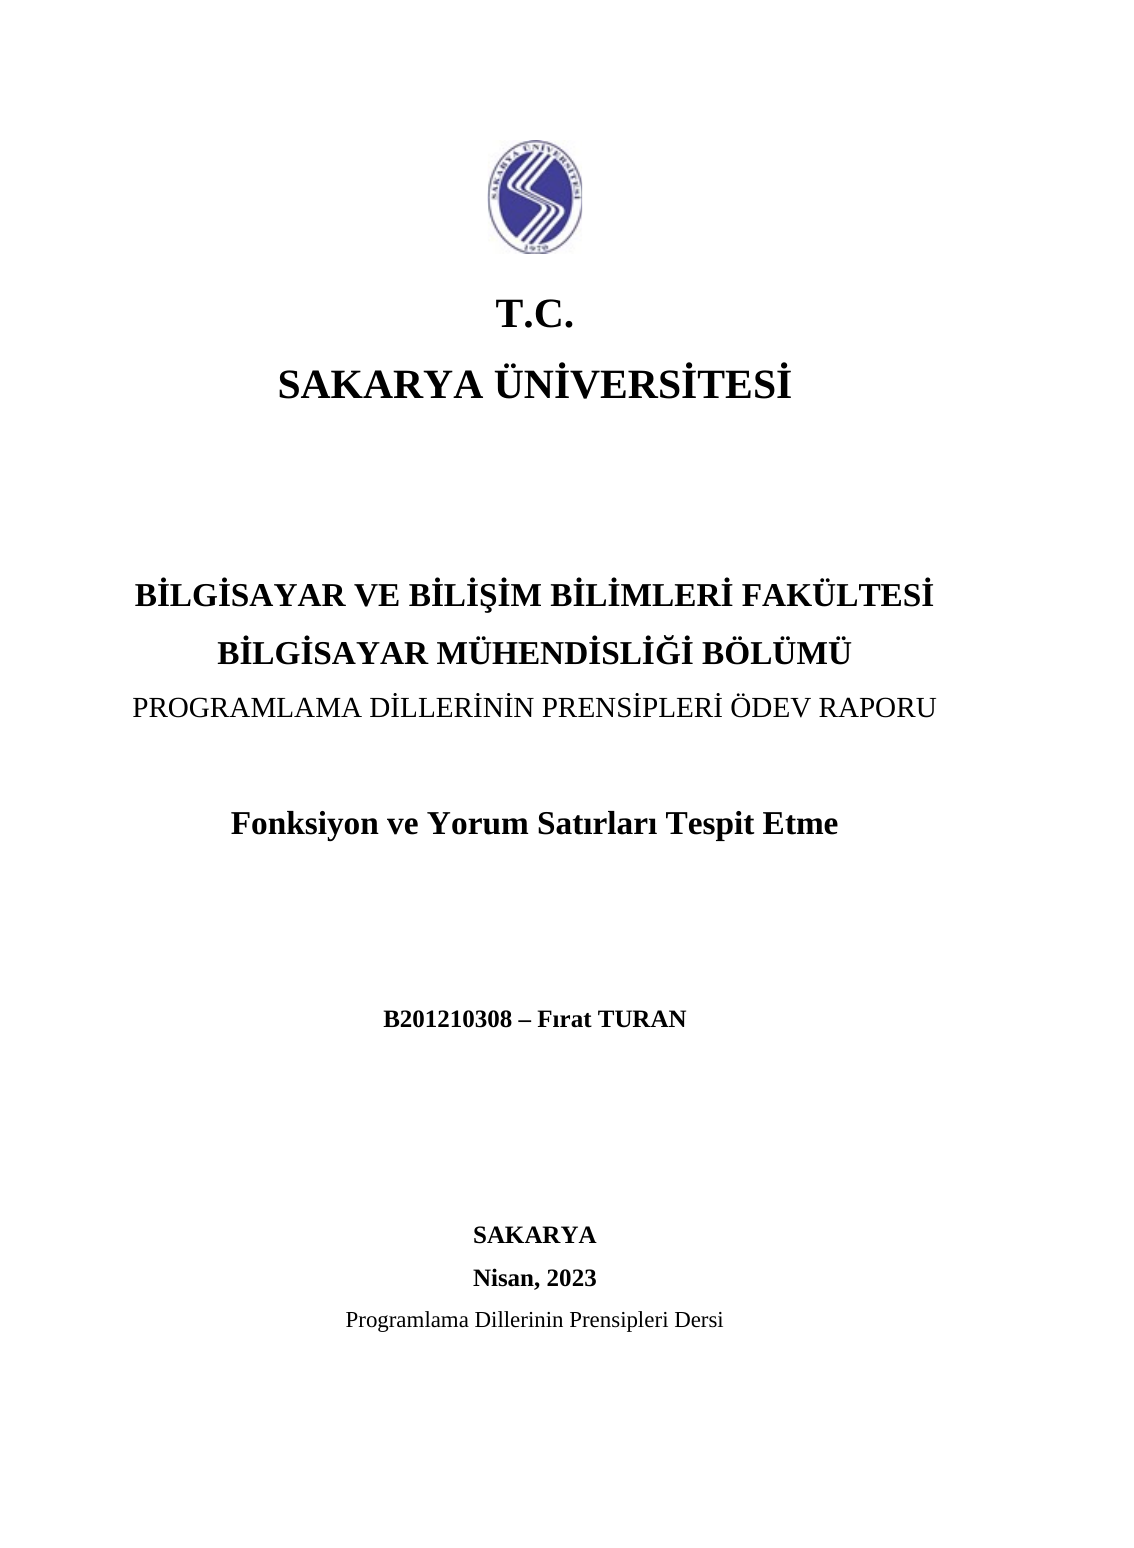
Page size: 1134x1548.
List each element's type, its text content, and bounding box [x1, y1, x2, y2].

text SAKARYA ÜNİVERSİTESİ [60, 360, 1009, 408]
text T.C. [60, 288, 1009, 336]
text PROGRAMLAMA DİLLERİNİN PRENSİPLERİ ÖDEV RAPORU [60, 691, 1009, 724]
text BİLGİSAYAR MÜHENDİSLİĞİ BÖLÜMÜ [60, 633, 1009, 671]
text SAKARYA [60, 1220, 1009, 1249]
text B201210308 – Fırat TURAN [60, 1004, 1009, 1033]
text Fonksiyon ve Yorum Satırları Tespit Etme [60, 803, 1009, 842]
text Programlama Dillerinin Prensipleri Dersi [60, 1306, 1009, 1333]
picture [487, 140, 583, 254]
text BİLGİSAYAR VE BİLİŞİM BİLİMLERİ FAKÜLTESİ [60, 576, 1009, 614]
text Nisan, 2023 [60, 1263, 1009, 1292]
